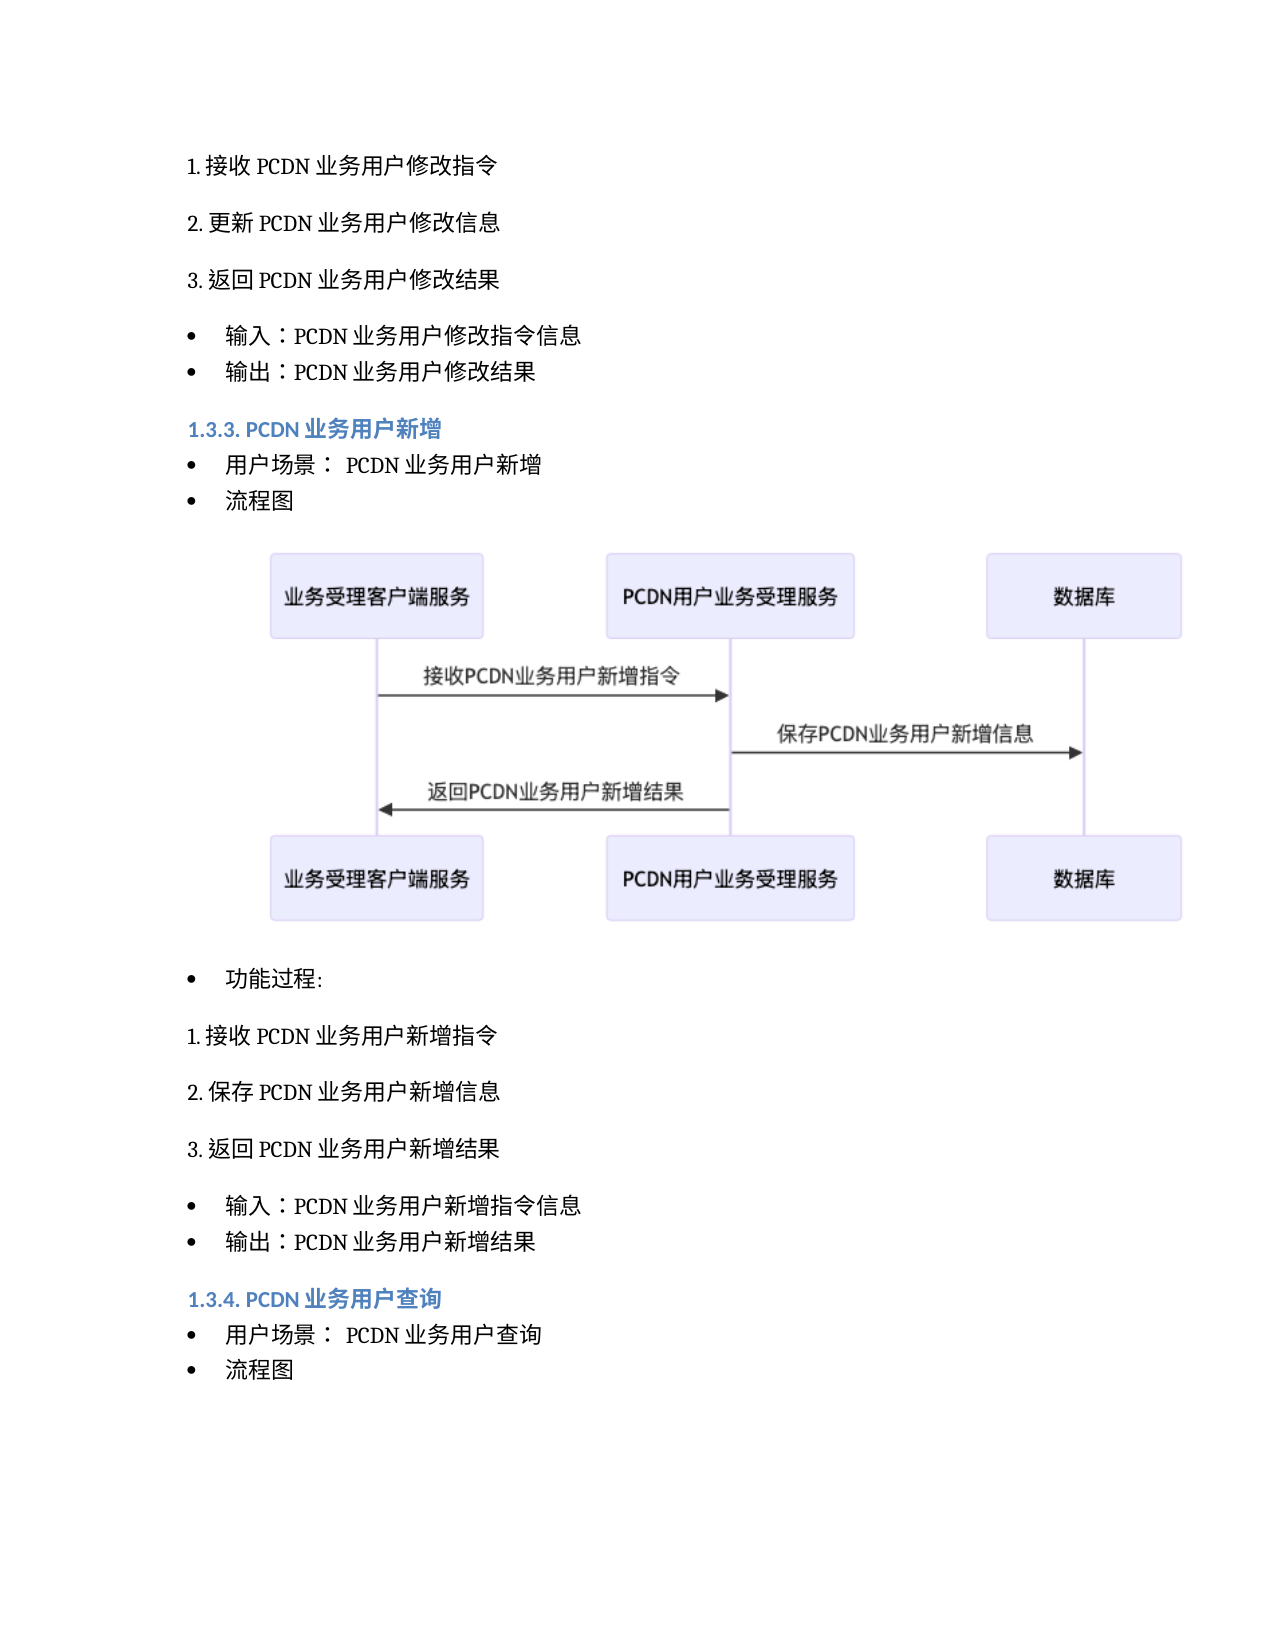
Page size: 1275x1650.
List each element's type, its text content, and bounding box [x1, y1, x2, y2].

list 流程图 [187, 485, 1087, 516]
subtitle 1.3.3. PCDN业务用户新增 [187, 413, 1087, 444]
list 输入：PCDN业务用户修改指令信息 [187, 320, 1087, 352]
list 用户场景： PCDN业务用户查询 [187, 1318, 1087, 1350]
list 流程图 [187, 1354, 1087, 1386]
picture [206, 541, 1257, 939]
list 输出：PCDN业务用户修改结果 [187, 356, 1087, 387]
text 3. 返回PCDN业务用户新增结果 [187, 1133, 1087, 1164]
text 1. 接收PCDN业务用户新增指令 [187, 1019, 1087, 1051]
text 2. 更新PCDN业务用户修改信息 [187, 207, 1087, 238]
list 功能过程: [187, 963, 1087, 994]
text 2. 保存PCDN业务用户新增信息 [187, 1076, 1087, 1108]
list 输出：PCDN业务用户新增结果 [187, 1226, 1087, 1257]
text 3. 返回PCDN业务用户修改结果 [187, 263, 1087, 295]
text 1. 接收PCDN业务用户修改指令 [187, 150, 1087, 181]
subtitle 1.3.4. PCDN业务用户查询 [187, 1283, 1087, 1314]
list 用户场景： PCDN业务用户新增 [187, 449, 1087, 480]
list 输入：PCDN业务用户新增指令信息 [187, 1190, 1087, 1221]
